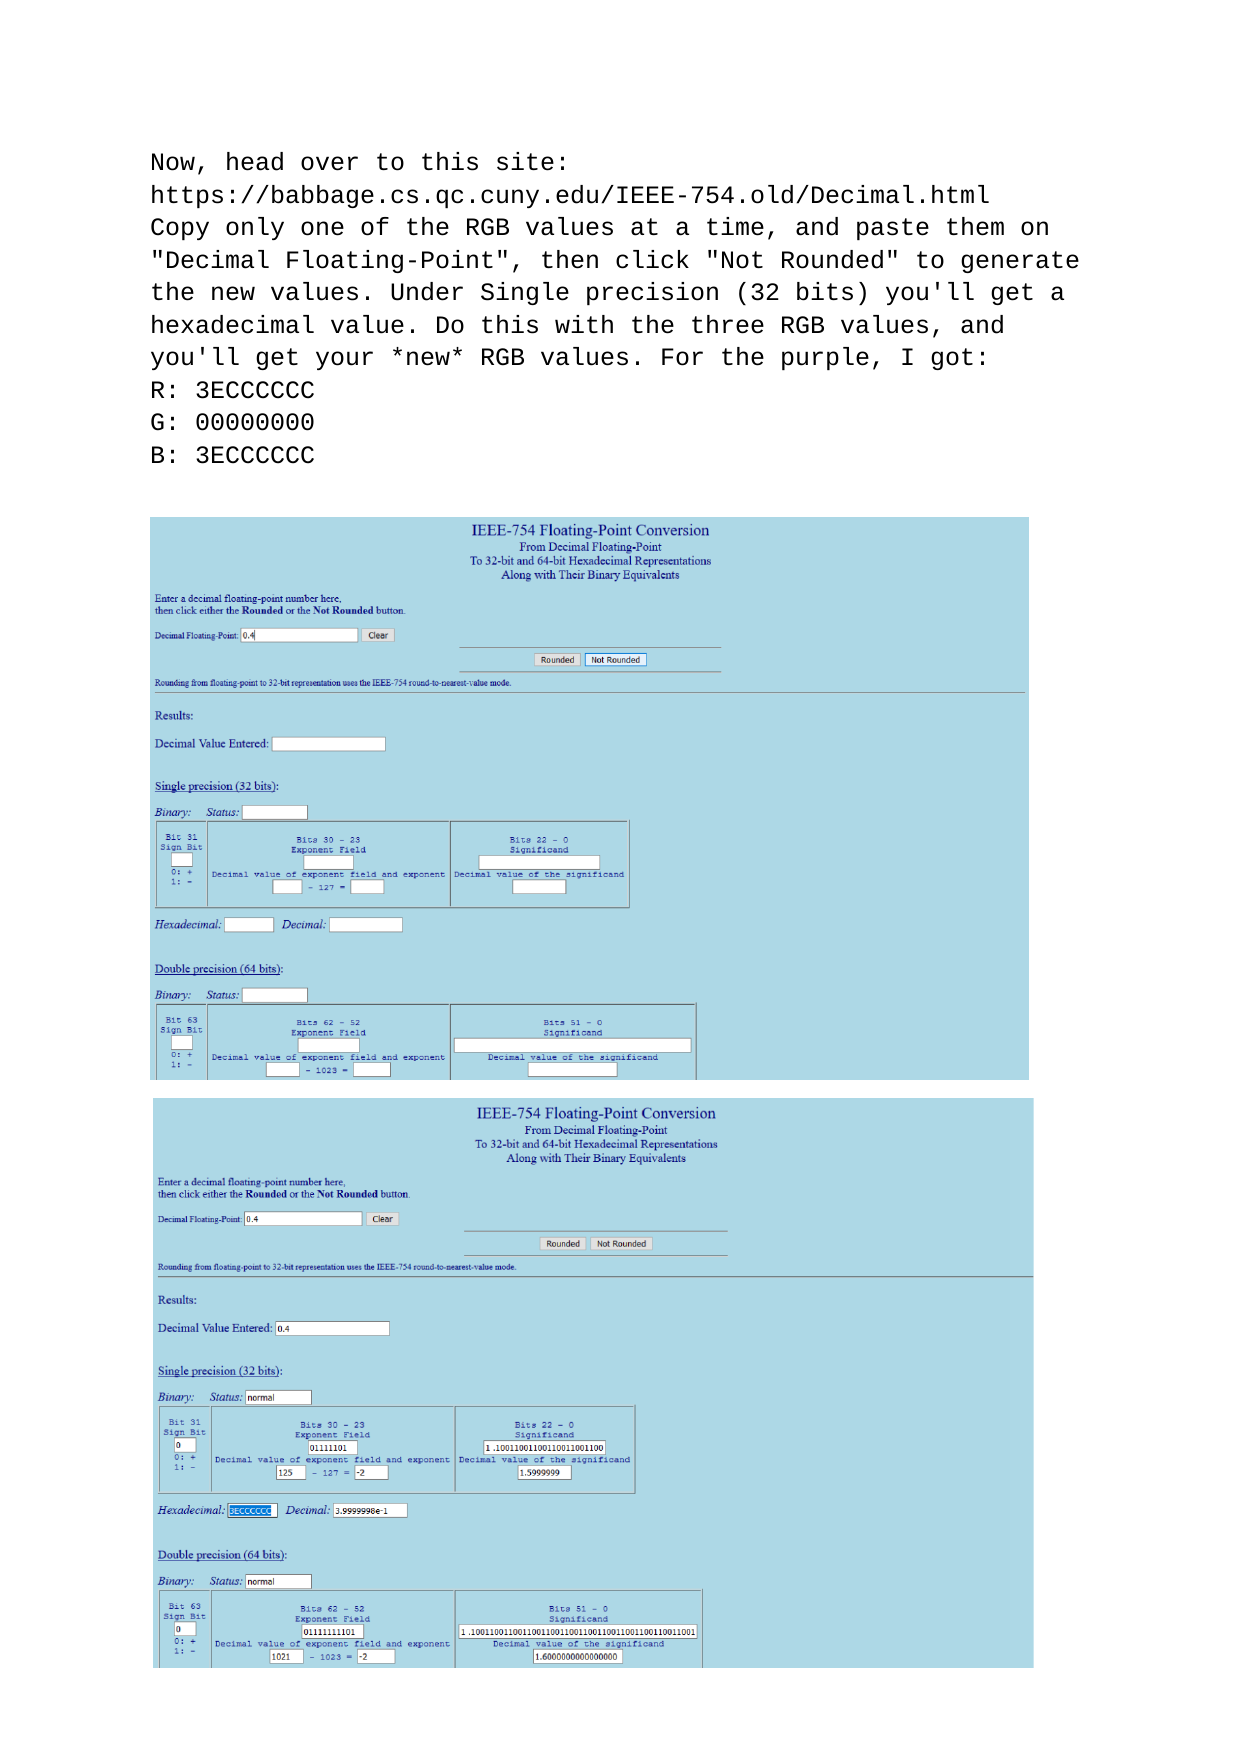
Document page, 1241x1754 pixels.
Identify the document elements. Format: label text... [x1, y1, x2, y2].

text R: 3ECCCCCC [150, 377, 1090, 406]
text G: 00000000 [150, 410, 1090, 438]
text Copy only one of the RGB values at a time, and paste them on "Decimal Floating-Point", then click "Not Rounded" to generate the new values. Under Single precision (32 bits) you'll get a hexadecimal value. Do this with the three RGB values, and you'll get your *new* RGB values. For the purple, I got: [150, 215, 1090, 373]
picture [150, 517, 1029, 1080]
text B: 3ECCCCCC [150, 442, 1090, 471]
picture [153, 1098, 1034, 1668]
text Now, head over to this site: https://babbage.cs.qc.cuny.edu/IEEE-754.old/Decimal.html [150, 150, 1090, 211]
